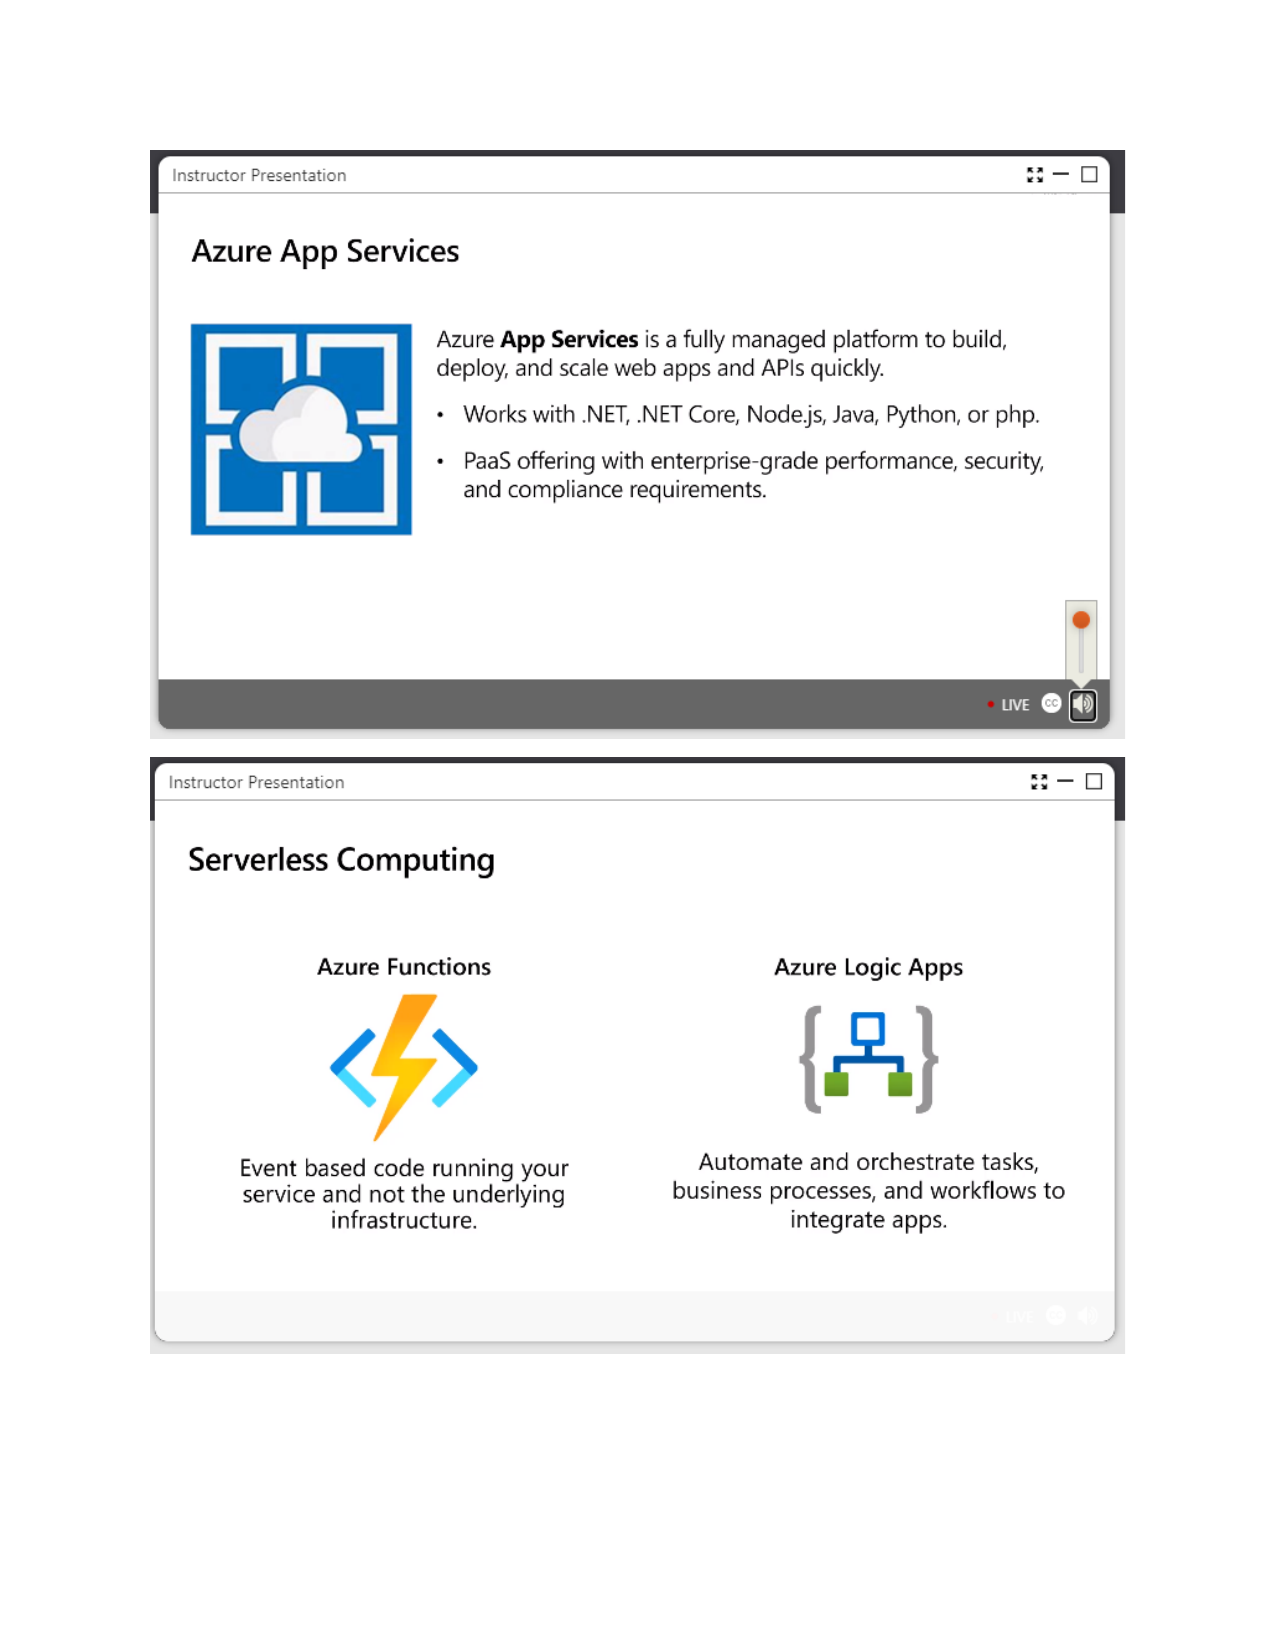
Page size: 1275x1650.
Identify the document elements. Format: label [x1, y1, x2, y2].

picture [150, 150, 1125, 739]
picture [150, 757, 1125, 1354]
